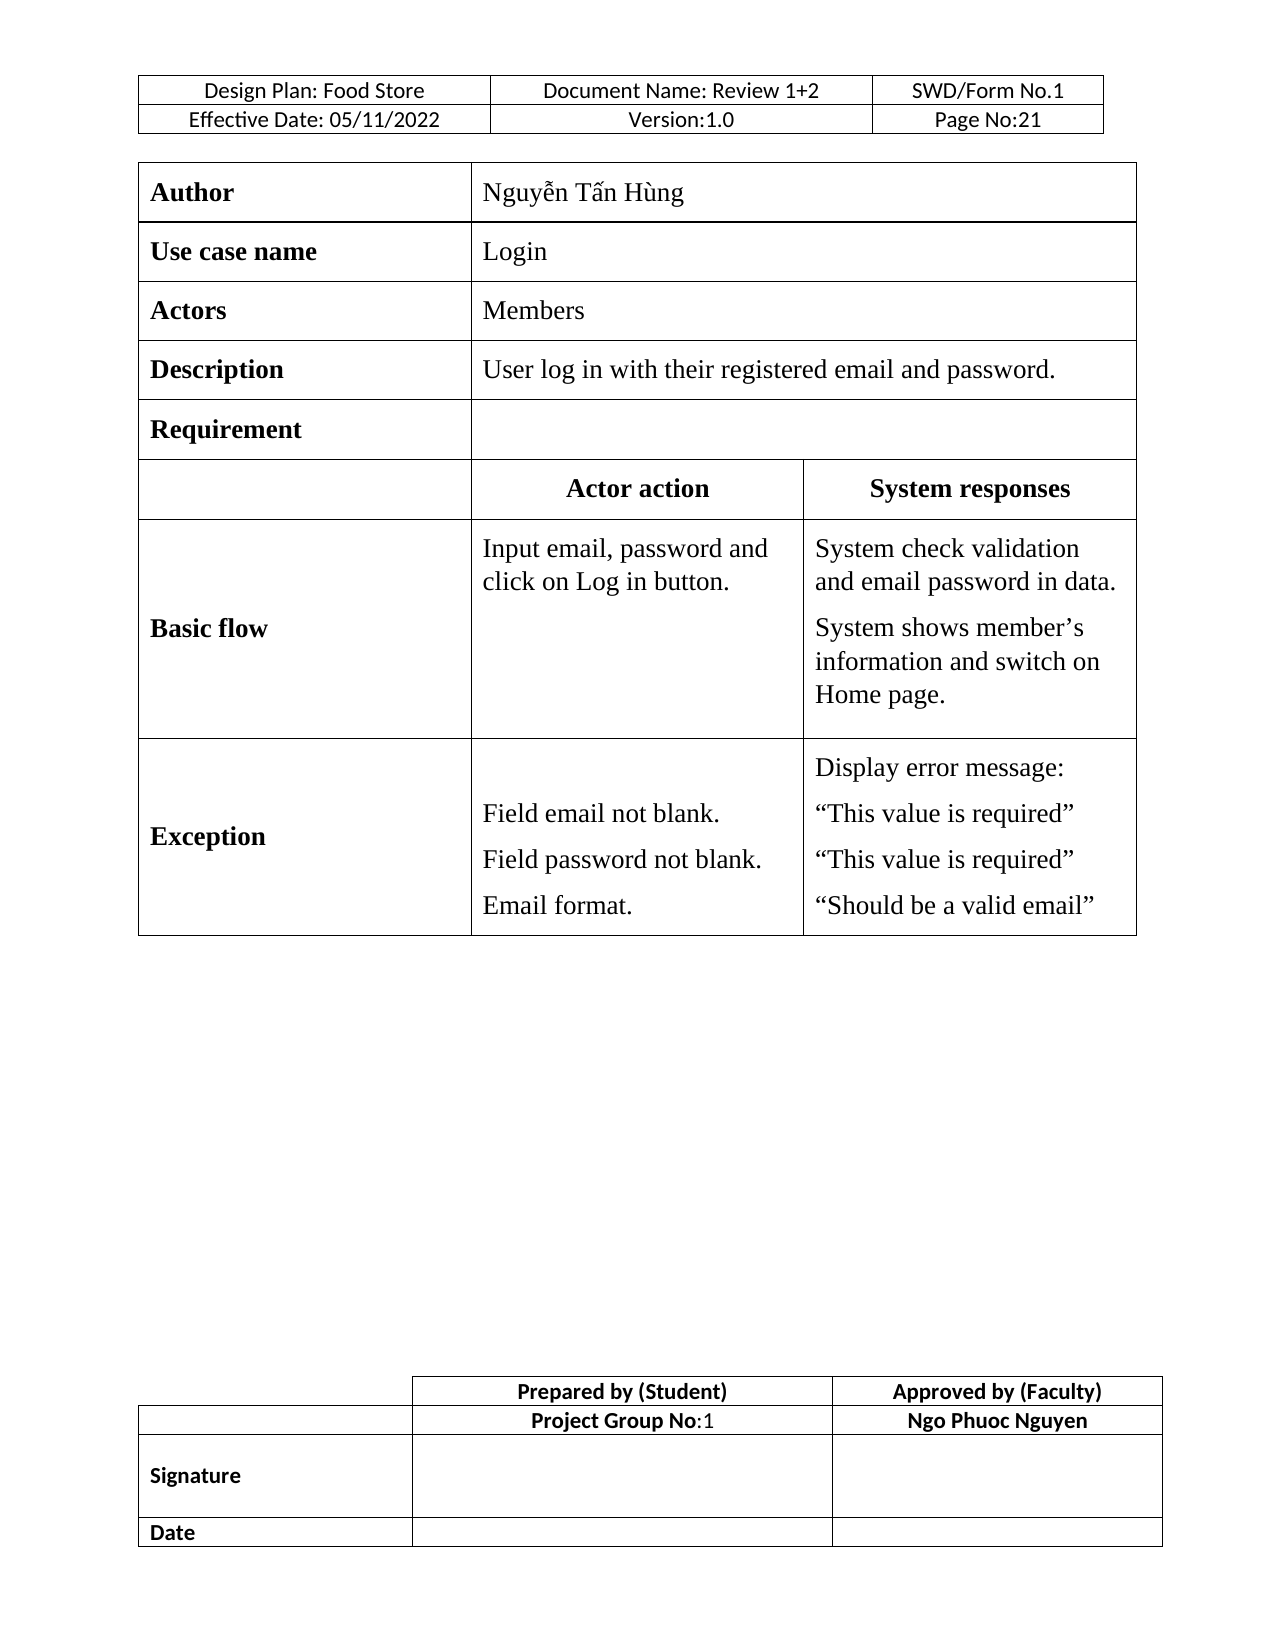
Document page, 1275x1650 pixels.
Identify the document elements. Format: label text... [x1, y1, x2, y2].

table_cell Input email, password and click on Log in button. [472, 520, 803, 738]
table_cell Requirement [139, 400, 471, 459]
table_cell Actor action [472, 460, 803, 518]
table_cell Actors [139, 282, 471, 340]
table_cell System check validation and email password in data. System shows member’s information and switch on Home page. [804, 520, 1136, 738]
table_header Author [139, 163, 471, 221]
table_cell System responses [804, 460, 1136, 518]
table_cell Login [472, 223, 1136, 281]
table_header Nguyễn Tấn Hùng [472, 163, 1136, 221]
table_cell Exception [139, 739, 471, 935]
table_cell Display error message: “This value is required” “This value is required” “Should be a valid email” [804, 739, 1136, 935]
table_cell Description [139, 341, 471, 399]
table_cell Basic flow [139, 520, 471, 738]
table_cell User log in with their registered email and password. [472, 341, 1136, 399]
table_cell [139, 460, 471, 518]
table_cell Field email not blank. Field password not blank. Email format. [472, 739, 803, 935]
table_cell Members [472, 282, 1136, 340]
table_cell Use case name [139, 223, 471, 281]
table_cell [472, 400, 1136, 459]
